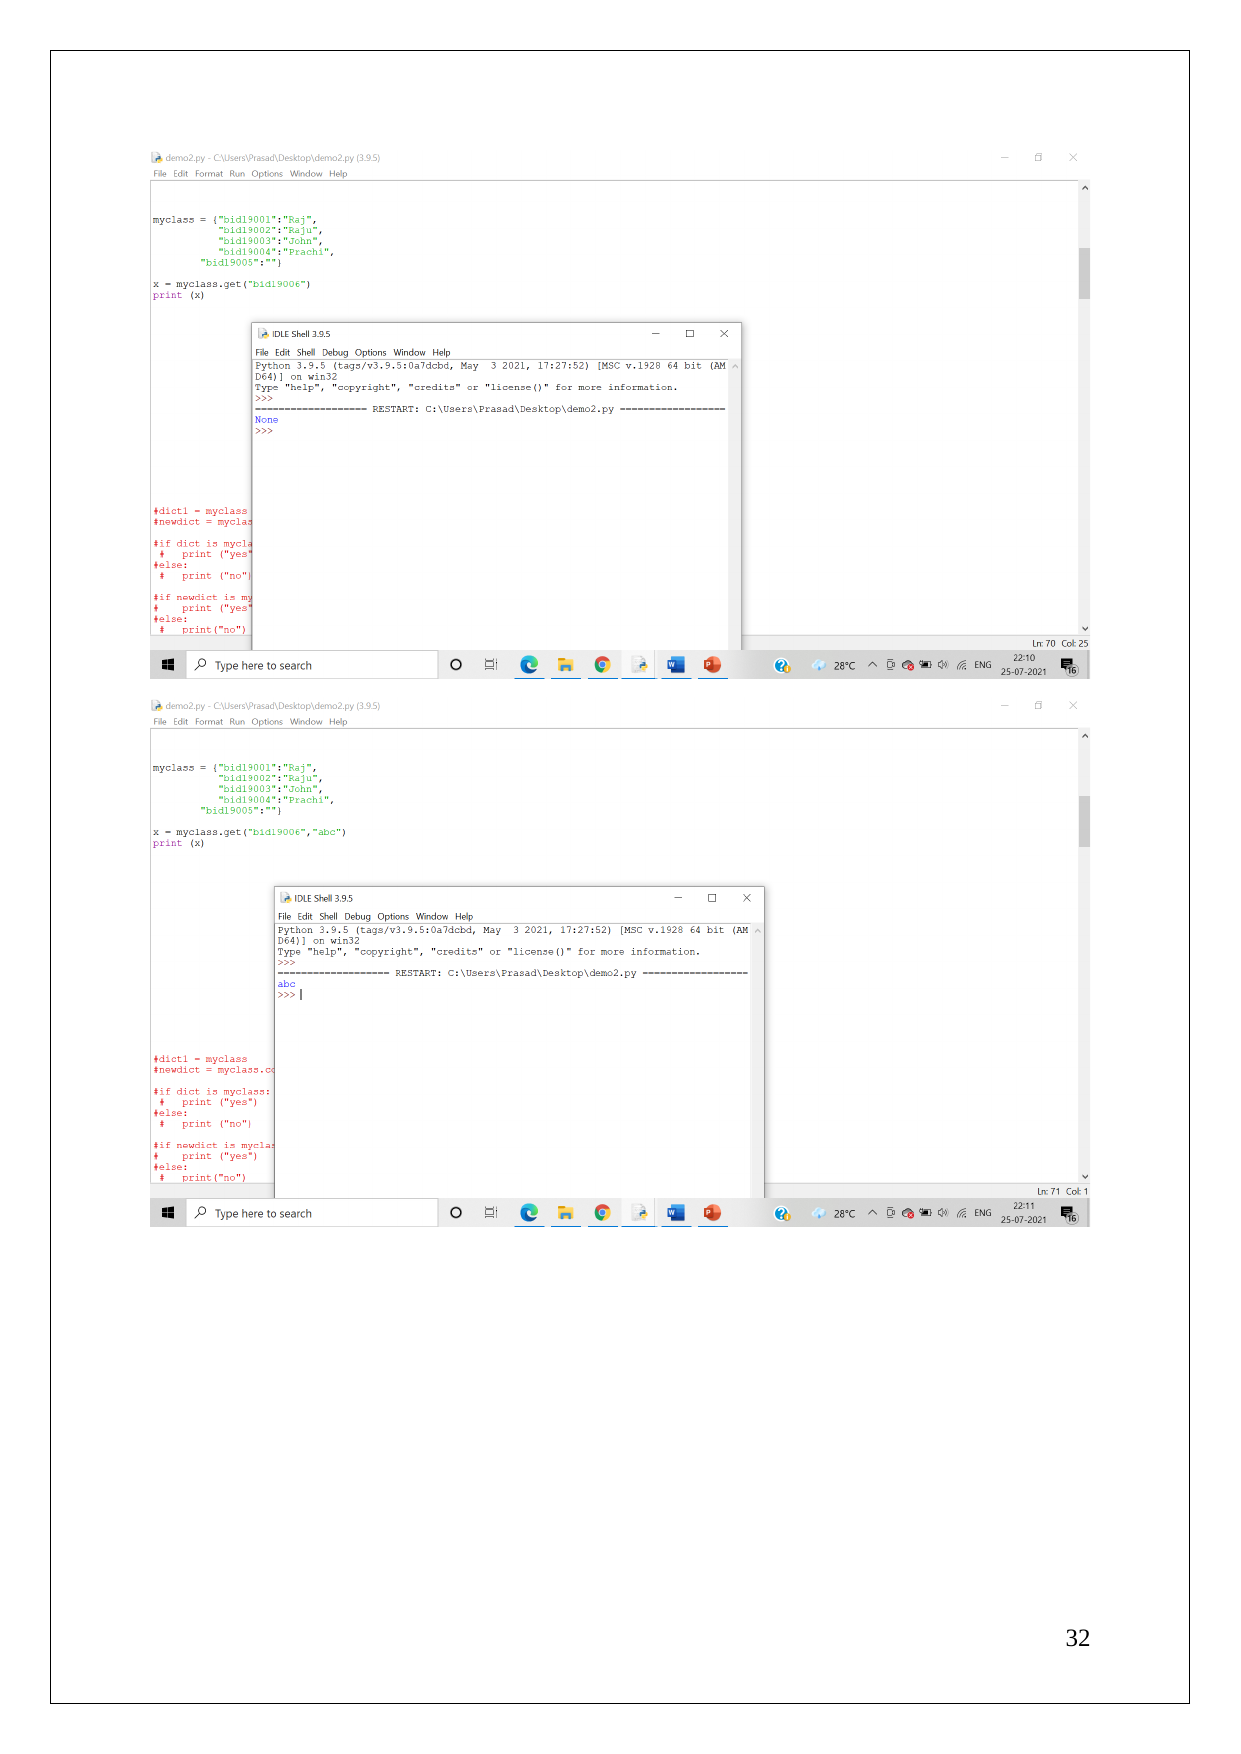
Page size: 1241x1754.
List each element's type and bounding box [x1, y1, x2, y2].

picture [150, 150, 1091, 679]
picture [150, 697, 1091, 1227]
